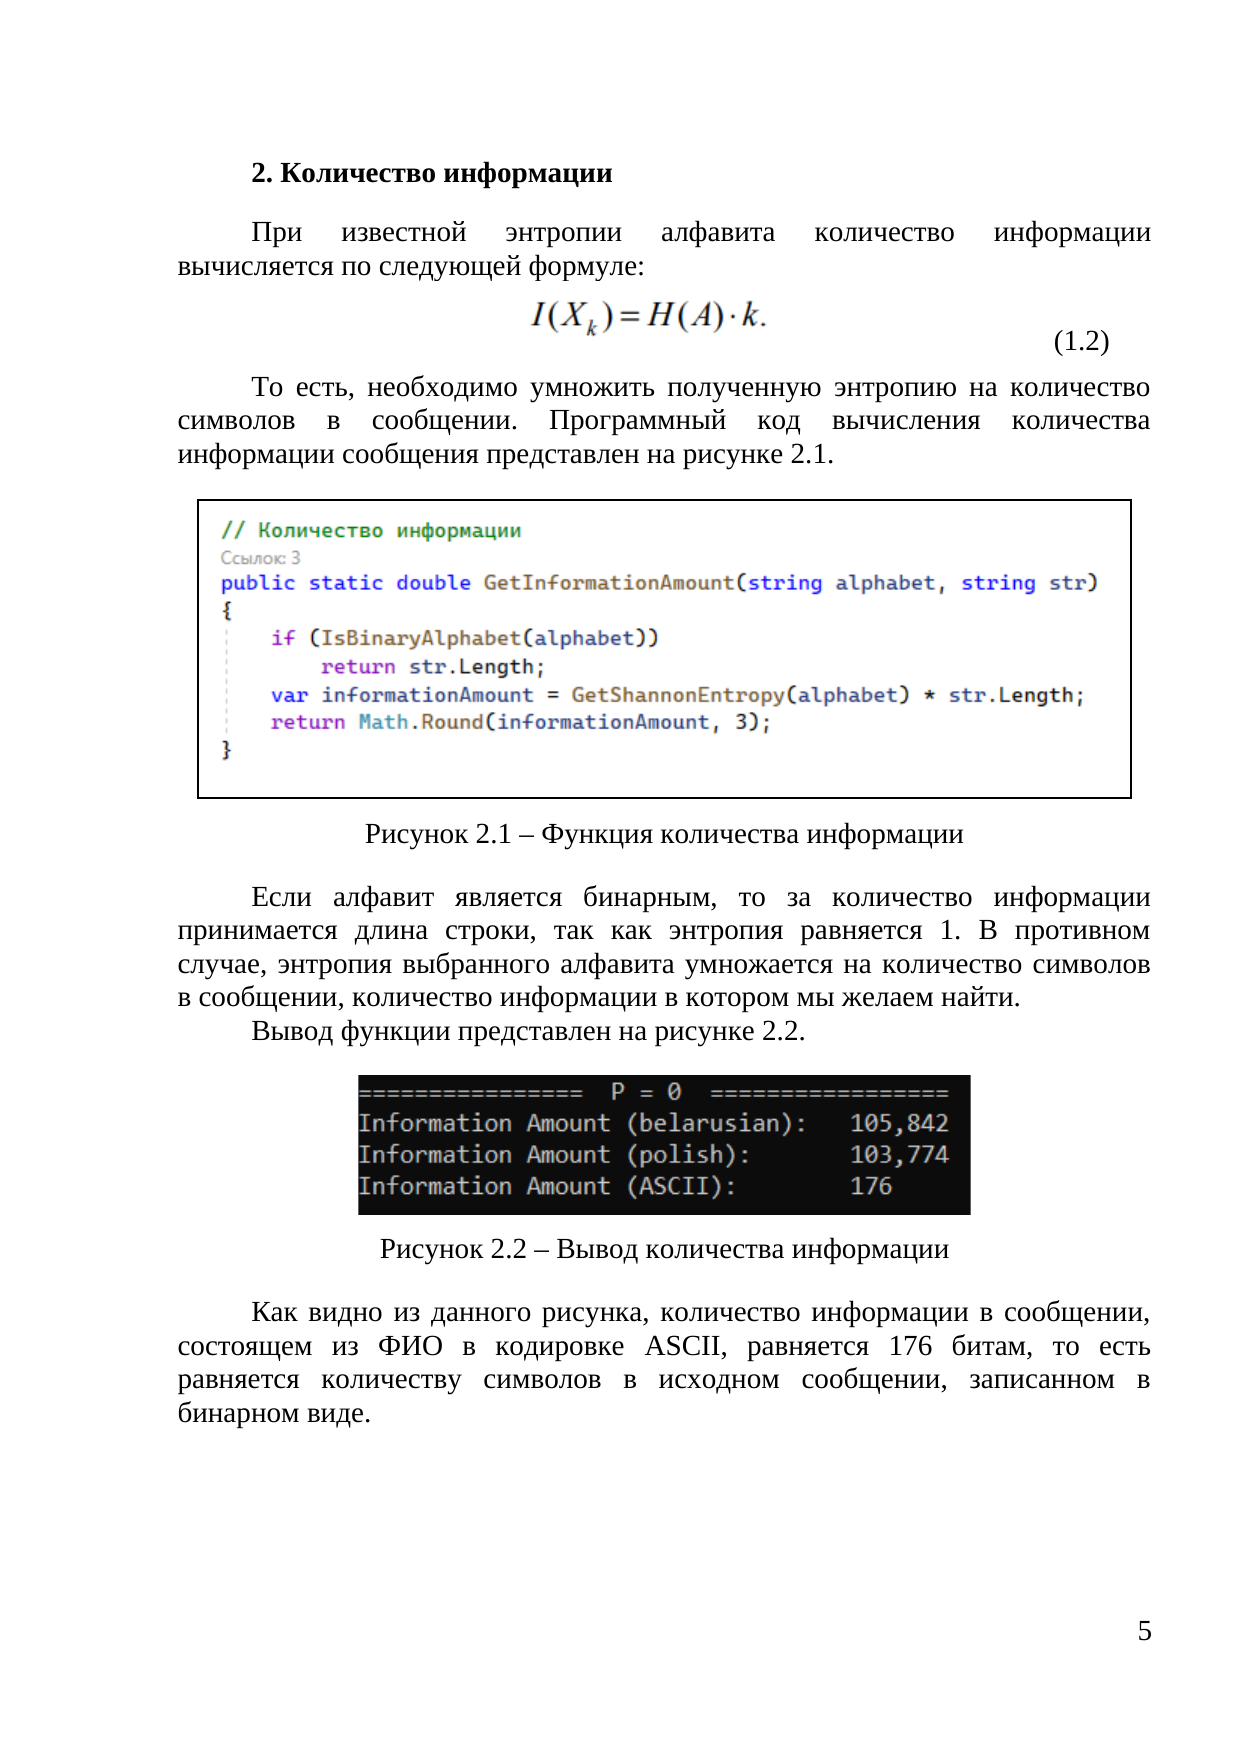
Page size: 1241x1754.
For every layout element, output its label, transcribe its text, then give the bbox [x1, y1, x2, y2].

text Рисунок 2.1 – Функция количества информации [177, 816, 1152, 850]
text (1.2) [1054, 281, 1152, 356]
text Как видно из данного рисунка, количество информации в сообщении, состоящем из ФИО в кодировке ASCII, равняется 176 битам, то есть равняется количеству символов в исходном сообщении, записанном в бинарном виде. [177, 1294, 1152, 1428]
text То есть, необходимо умножить полученную энтропию на количество символов в сообщении. Программный код вычисления количества информации сообщения представлен на рисунке 2.1. [177, 369, 1152, 469]
picture [358, 1075, 971, 1215]
picture [199, 501, 1130, 797]
subtitle Количество информации [177, 156, 1152, 189]
text Рисунок 2.2 – Вывод количества информации [177, 1231, 1152, 1265]
text При известной энтропии алфавита количество информации вычисляется по следующей формуле: [177, 214, 1152, 281]
picture [251, 281, 1054, 350]
text Вывод функции представлен на рисунке 2.2. [177, 1013, 1152, 1047]
text Если алфавит является бинарным, то за количество информации принимается длина строки, так как энтропия равняется 1. В противном случае, энтропия выбранного алфавита умножается на количество символов в сообщении, количество информации в котором мы желаем найти. [177, 879, 1152, 1013]
